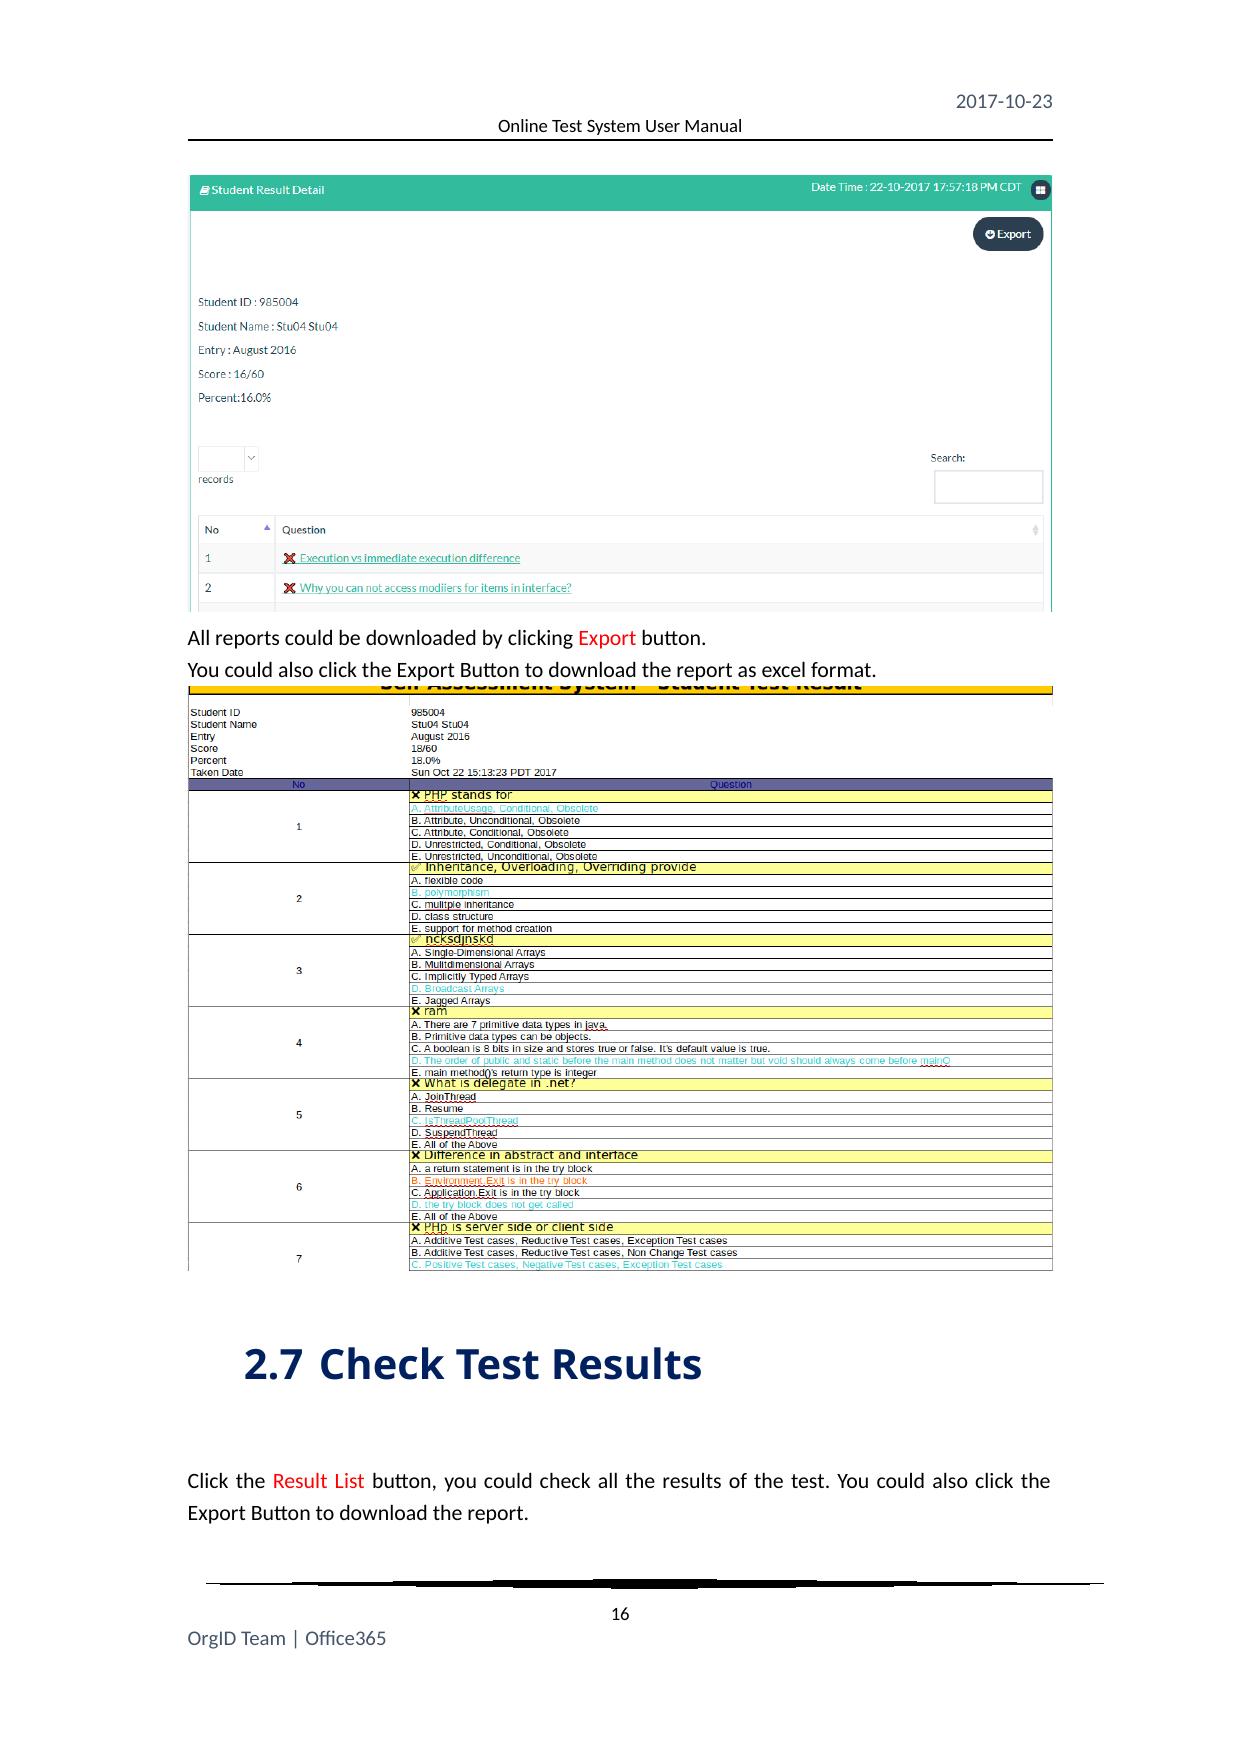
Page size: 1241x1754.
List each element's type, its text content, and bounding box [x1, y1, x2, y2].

subtitle Check Test Results [244, 1331, 1053, 1396]
picture [187, 686, 1053, 1271]
text You could also click the Export Button to download the report as excel format. [187, 653, 1053, 686]
text All reports could be downloaded by clicking Export button. [187, 621, 1053, 653]
text Click the Result List button, you could check all the results of the test. You could also click the Export Button to download the report. [187, 1464, 1053, 1529]
picture [187, 175, 1053, 612]
